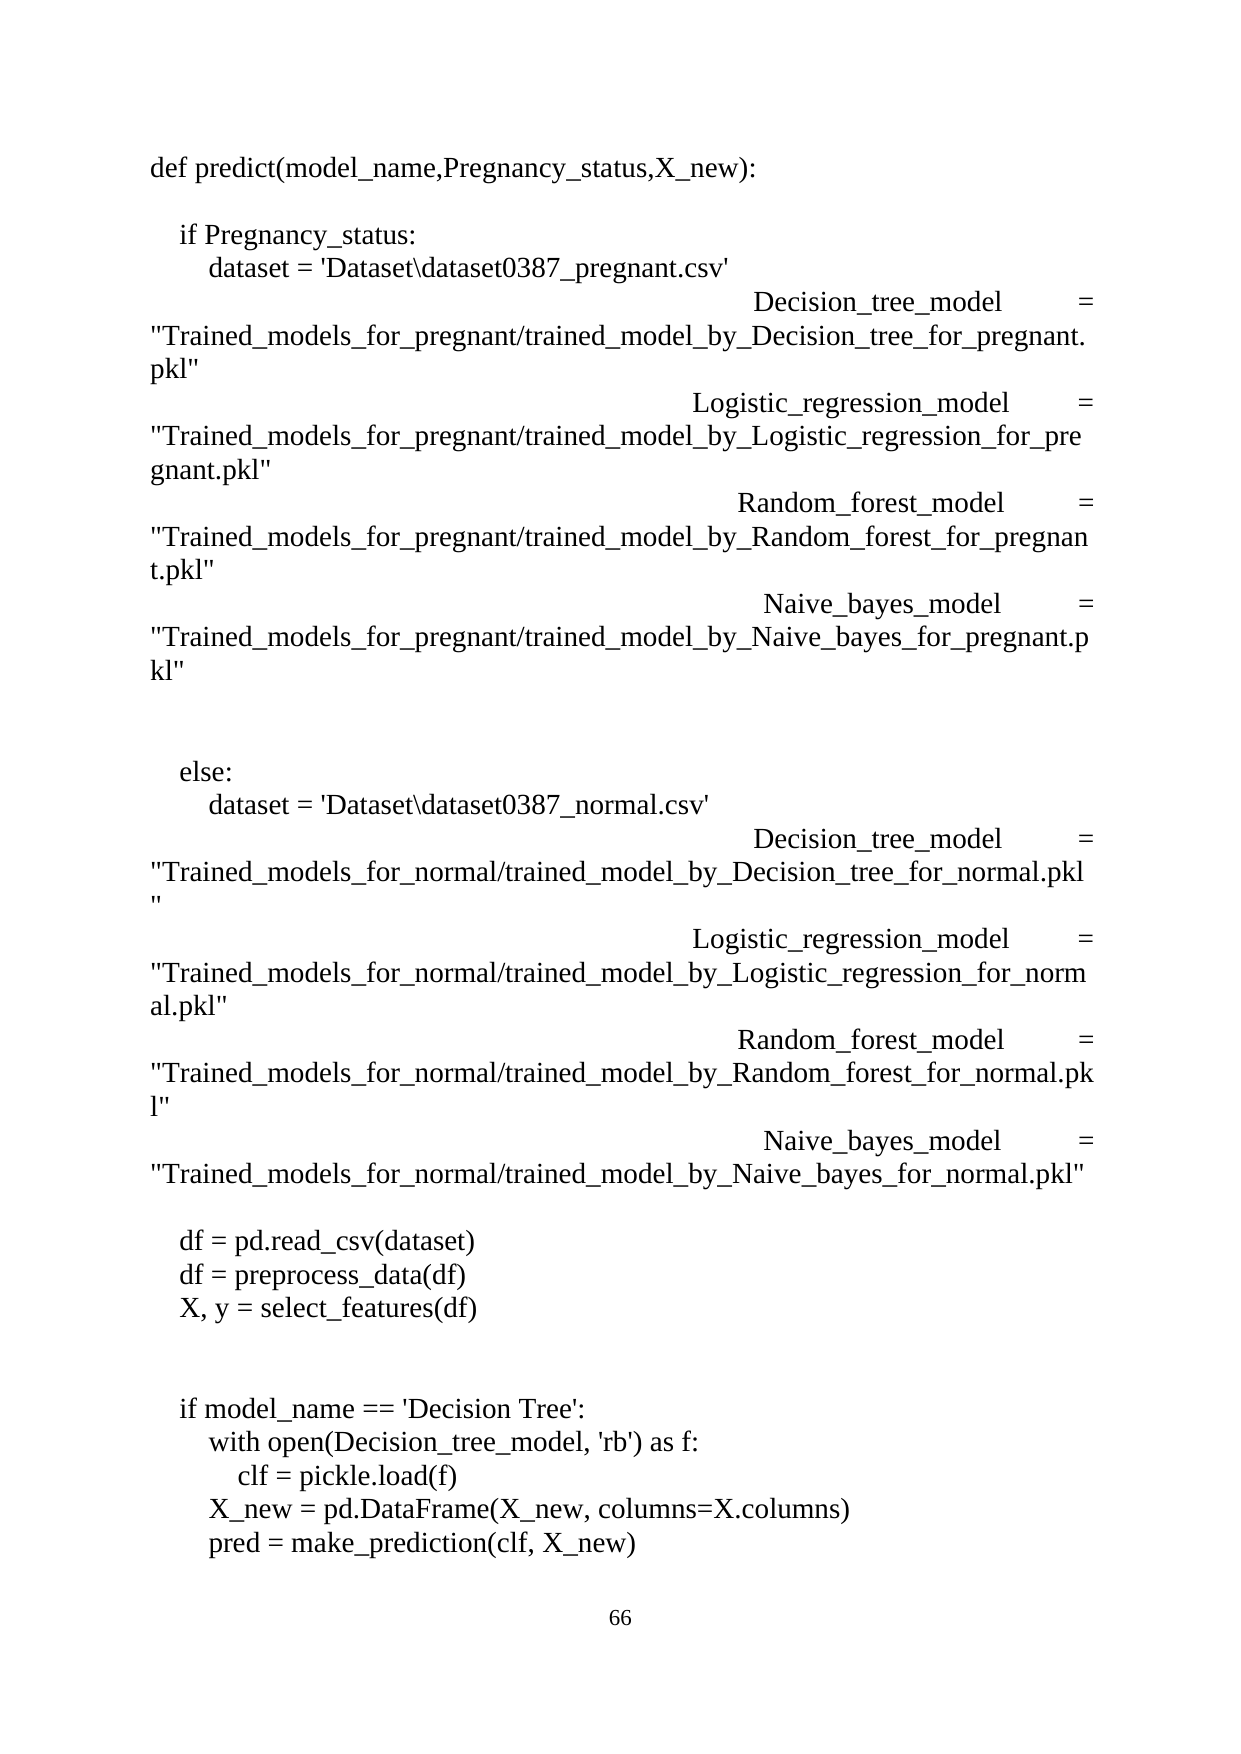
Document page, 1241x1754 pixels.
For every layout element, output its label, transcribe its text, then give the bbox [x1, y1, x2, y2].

text X, y = select_features(df) [150, 1290, 1094, 1324]
text if model_name == 'Decision Tree': [150, 1391, 1094, 1424]
text Naive_bayes_model = "Trained_models_for_pregnant/trained_model_by_Naive_bayes_for_pregnant.pkl" [150, 586, 1094, 687]
text df = preprocess_data(df) [150, 1257, 1094, 1290]
text df = pd.read_csv(dataset) [150, 1223, 1094, 1257]
text if Pregnancy_status: [150, 217, 1094, 251]
text Random_forest_model = "Trained_models_for_normal/trained_model_by_Random_forest_for_normal.pkl" [150, 1022, 1094, 1123]
text Naive_bayes_model = "Trained_models_for_normal/trained_model_by_Naive_bayes_for_normal.pkl" [150, 1123, 1094, 1190]
text Random_forest_model = "Trained_models_for_pregnant/trained_model_by_Random_forest_for_pregnant.pkl" [150, 485, 1094, 586]
text Logistic_regression_model = "Trained_models_for_pregnant/trained_model_by_Logistic_regression_for_pregnant.pkl" [150, 385, 1094, 485]
text clf = pickle.load(f) [150, 1458, 1094, 1492]
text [150, 1492, 1094, 1525]
text Logistic_regression_model = "Trained_models_for_normal/trained_model_by_Logistic_regression_for_normal.pkl" [150, 921, 1094, 1022]
text with open(Decision_tree_model, 'rb') as f: [150, 1424, 1094, 1458]
text else: [150, 754, 1094, 787]
text pred = make_prediction(clf, X_new) [150, 1525, 1094, 1559]
text Decision_tree_model = "Trained_models_for_normal/trained_model_by_Decision_tree_for_normal.pkl" [150, 821, 1094, 921]
text dataset = 'Dataset\dataset0387_pregnant.csv' [150, 251, 1094, 284]
text Decision_tree_model = "Trained_models_for_pregnant/trained_model_by_Decision_tree_for_pregnant.pkl" [150, 284, 1094, 385]
text def predict(model_name,Pregnancy_status,X_new): [150, 150, 1094, 183]
text dataset = 'Dataset\dataset0387_normal.csv' [150, 787, 1094, 821]
